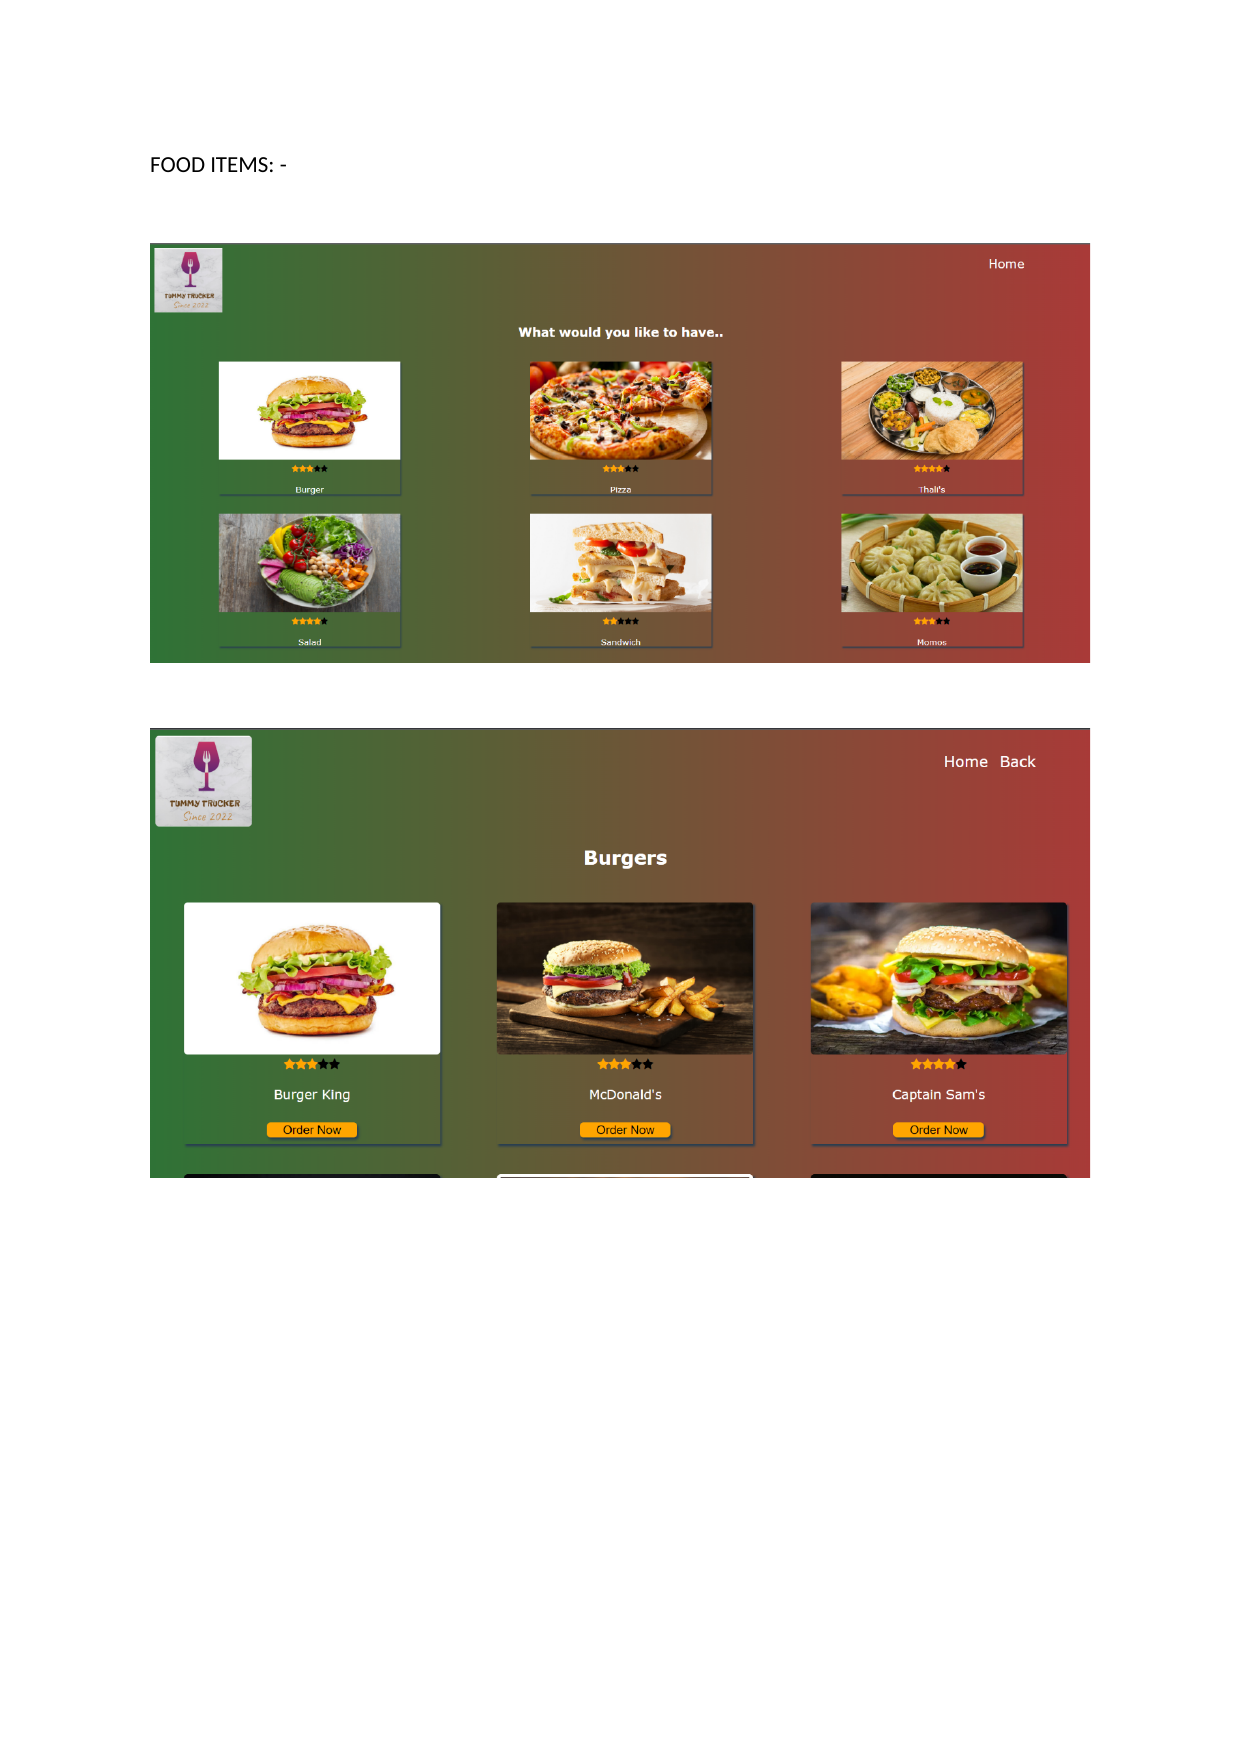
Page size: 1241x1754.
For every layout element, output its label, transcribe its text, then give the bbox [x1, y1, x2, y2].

picture [150, 243, 1091, 663]
text FOOD ITEMS: - [150, 150, 1090, 178]
picture [150, 728, 1091, 1178]
